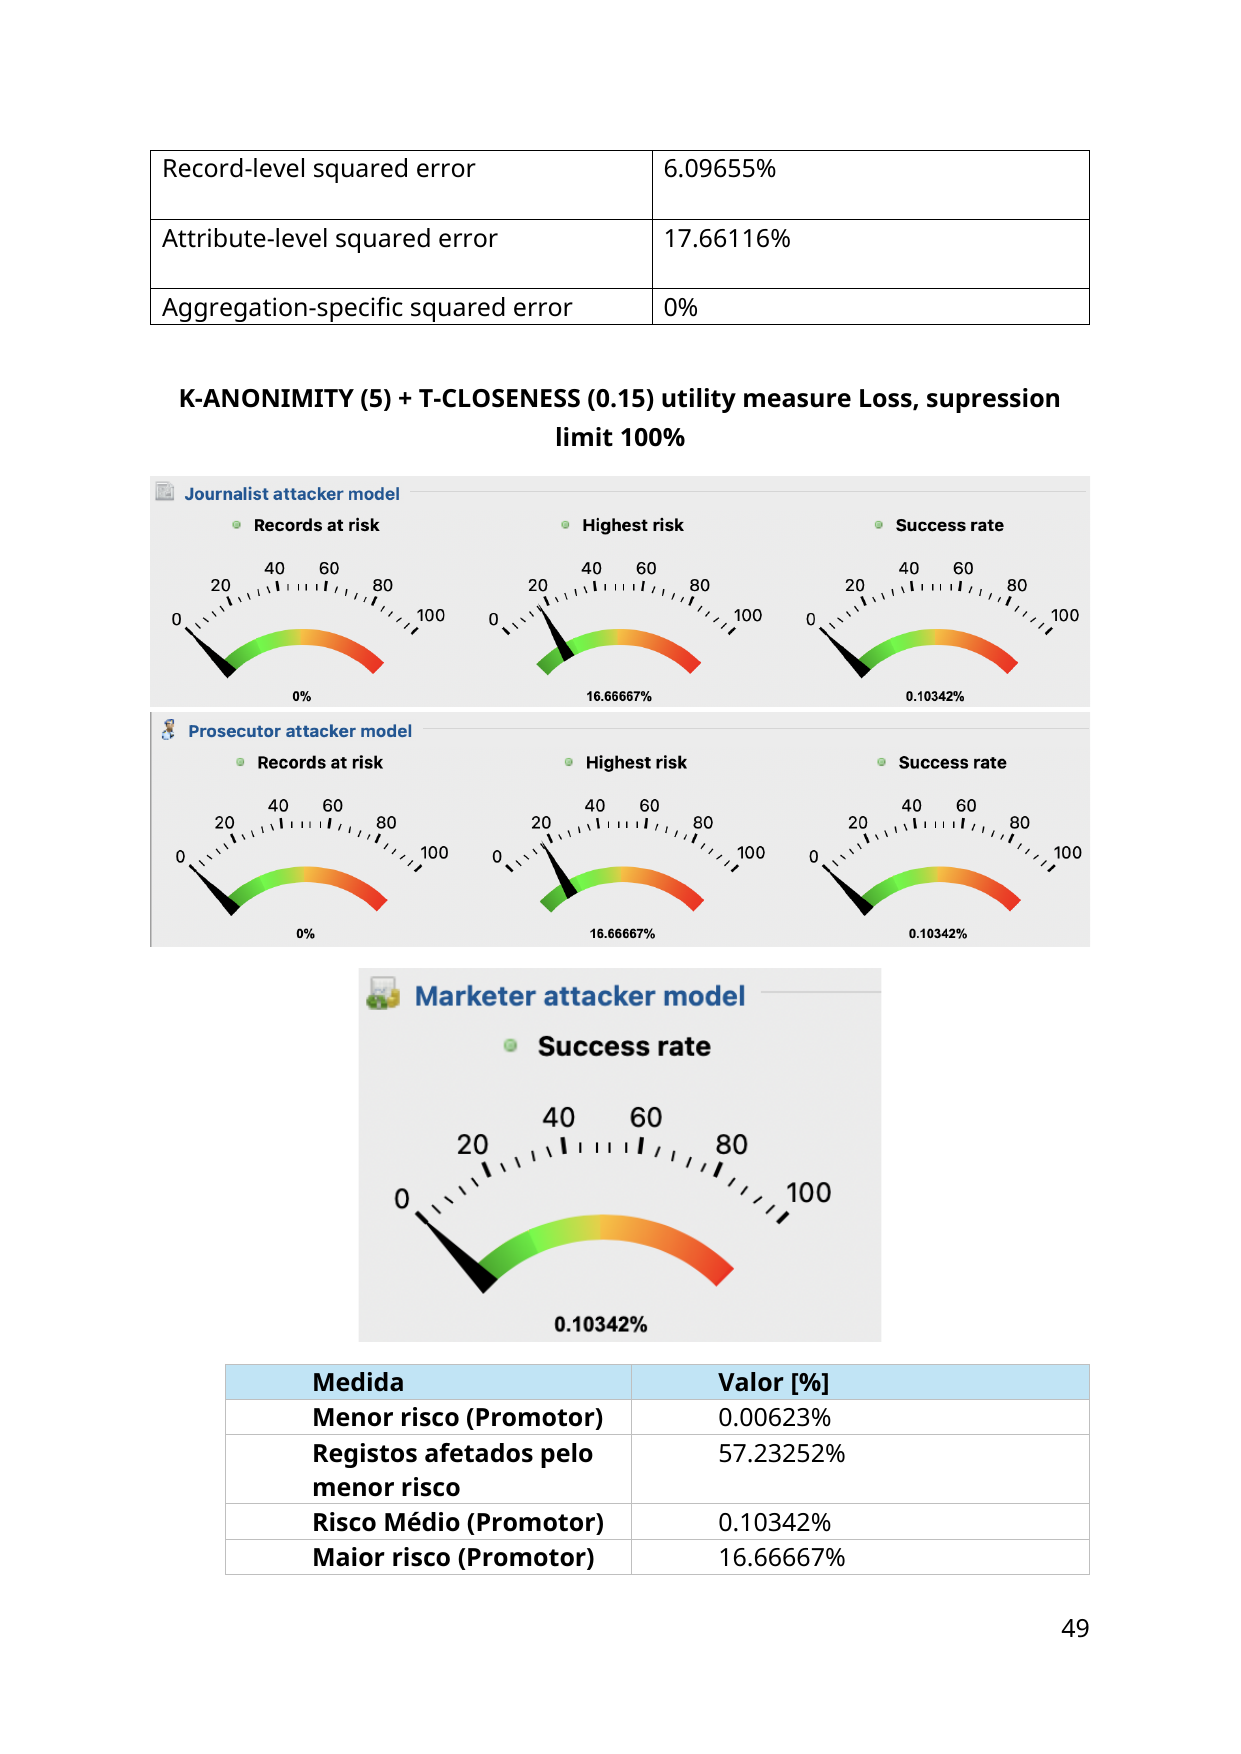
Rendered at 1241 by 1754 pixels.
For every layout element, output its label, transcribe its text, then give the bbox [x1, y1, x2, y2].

table_cell Maior risco (Promotor) [226, 1540, 631, 1573]
table_cell 57.23252% [632, 1435, 1089, 1503]
table_cell 6.09655% [653, 151, 1089, 219]
table_cell 0.10342% [632, 1504, 1089, 1538]
picture [150, 476, 1091, 707]
table_cell Attribute-level squared error [151, 220, 652, 288]
table_cell Record-level squared error [151, 151, 652, 219]
table_header Valor [%] [632, 1365, 1089, 1399]
table_cell Menor risco (Promotor) [226, 1400, 631, 1434]
text K-ANONIMITY (5) + T-CLOSENESS (0.15) utility measure Loss, supression limit 100% [150, 381, 1090, 454]
table_header Medida [226, 1365, 631, 1399]
table_cell 0.00623% [632, 1400, 1089, 1434]
table_cell Registos afetados pelo menor risco [226, 1435, 631, 1503]
table_cell Risco Médio (Promotor) [226, 1504, 631, 1538]
picture [358, 968, 882, 1342]
table_cell Aggregation-specific squared error [151, 289, 652, 323]
table_cell 16.66667% [632, 1540, 1089, 1573]
picture [150, 712, 1091, 947]
table_cell 0% [653, 289, 1089, 323]
table_cell 17.66116% [653, 220, 1089, 288]
